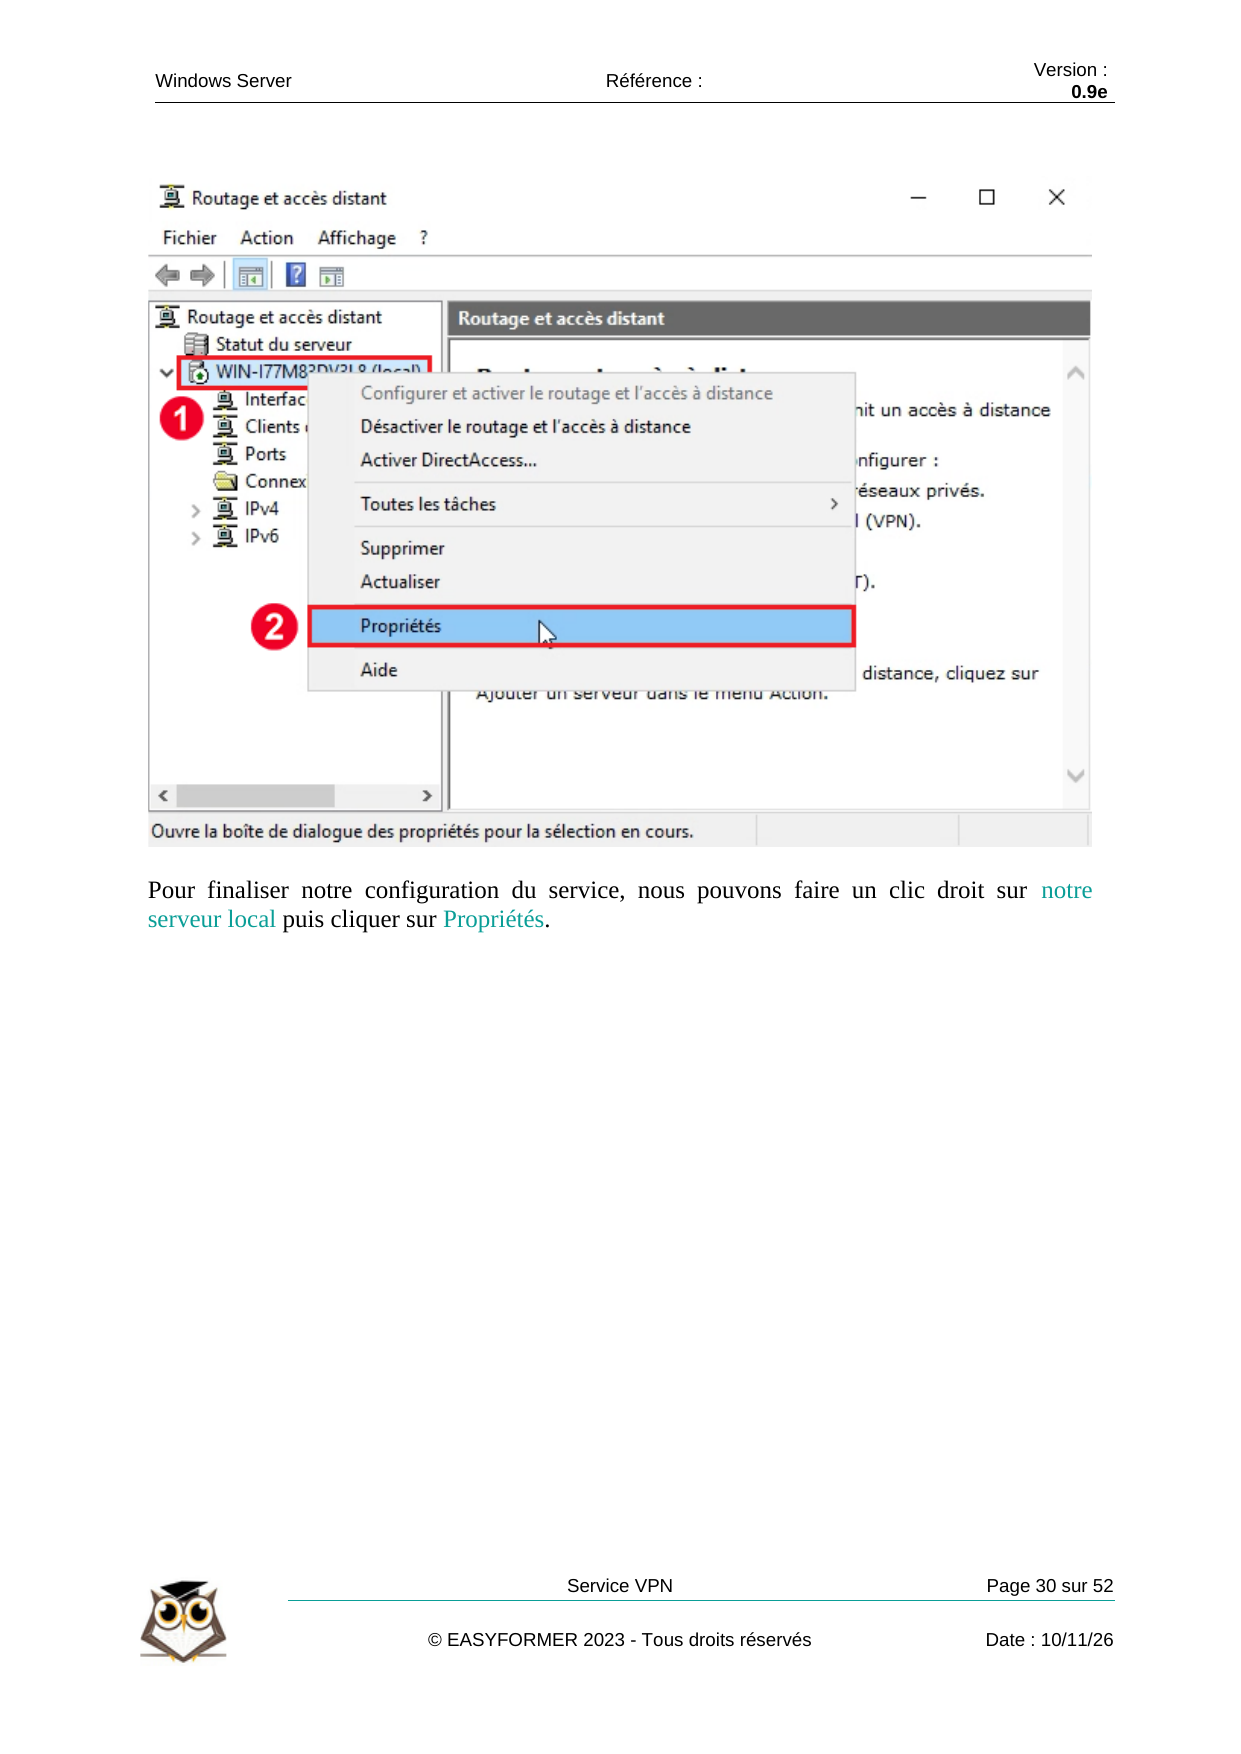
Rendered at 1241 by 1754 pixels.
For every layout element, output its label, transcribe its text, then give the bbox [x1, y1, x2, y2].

text Pour finaliser notre configuration du service, nous pouvons faire un clic droit sur notre serveur local puis cliquer sur Propriétés. [148, 876, 1092, 933]
picture [140, 1570, 227, 1666]
picture [148, 176, 1092, 847]
